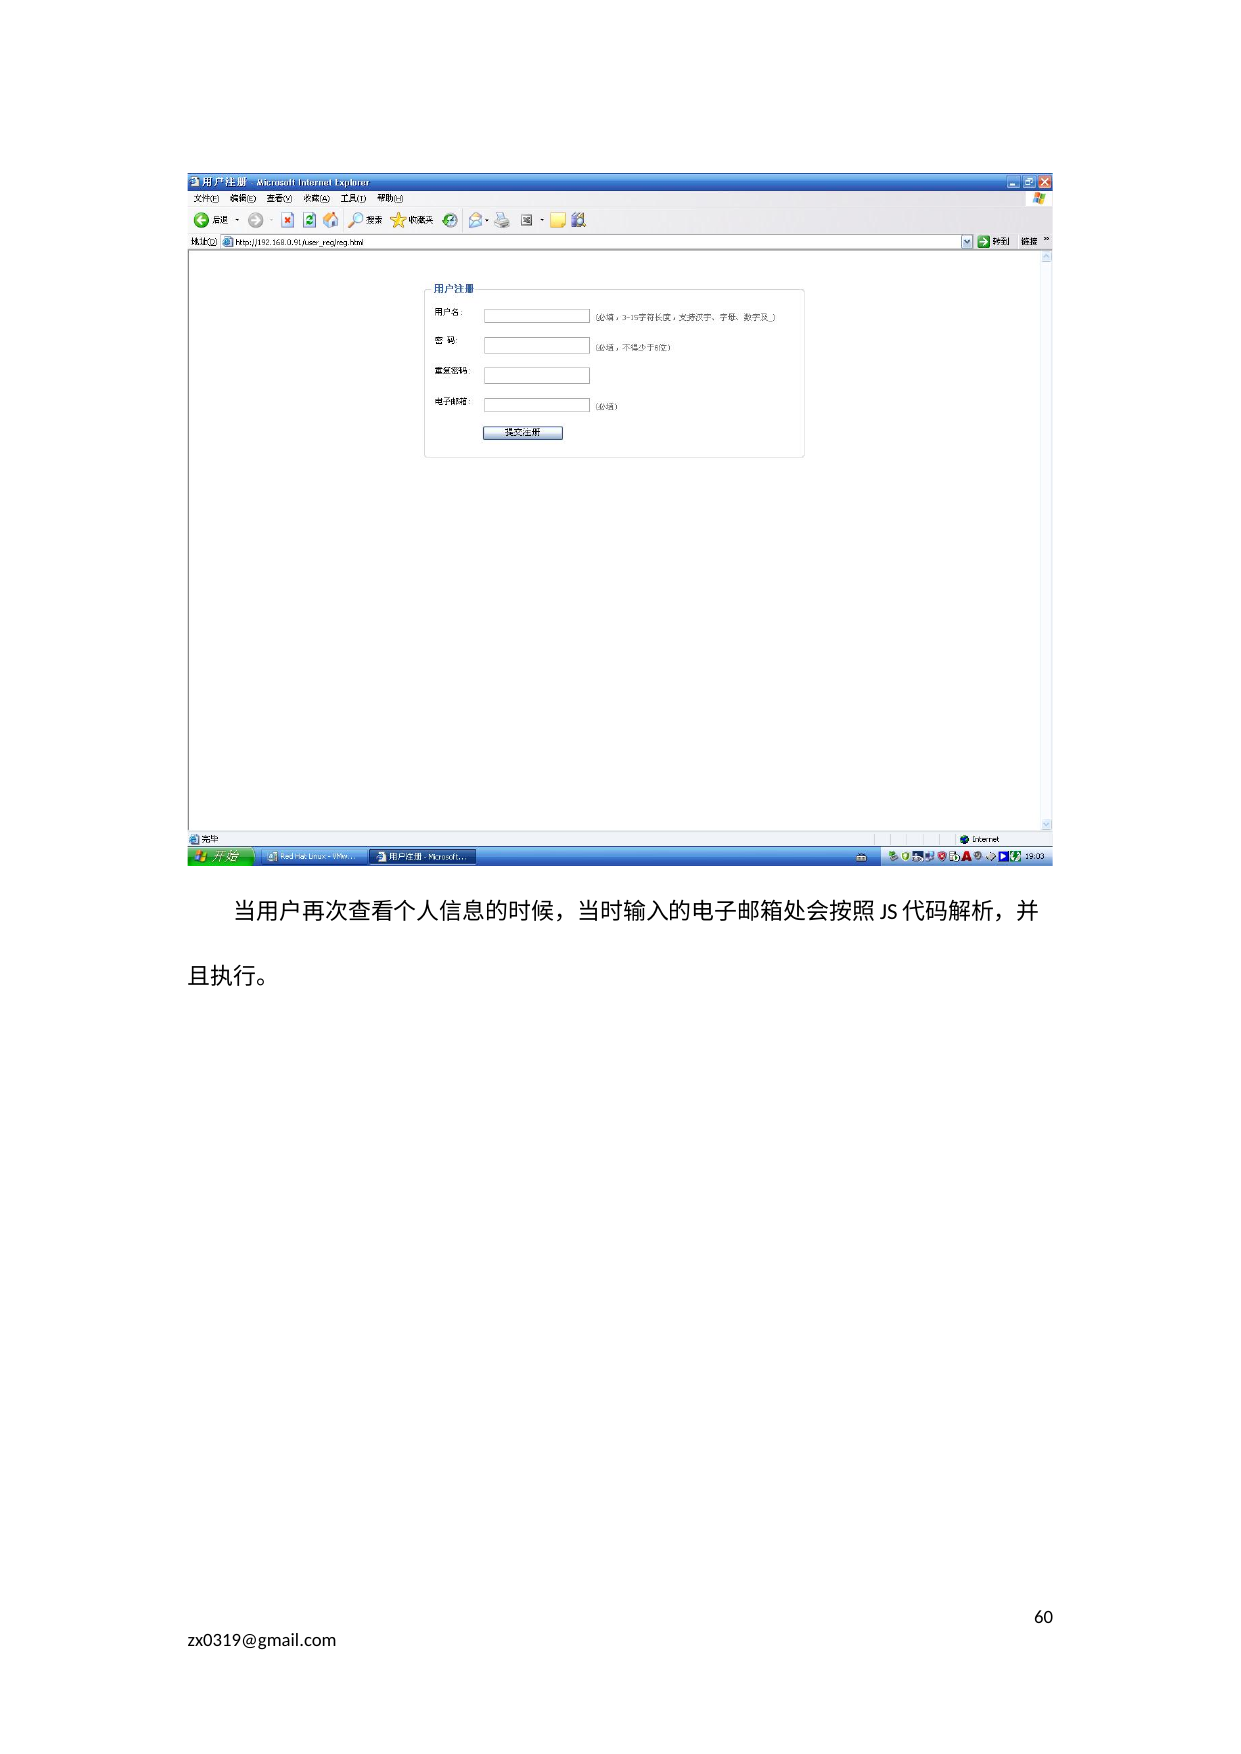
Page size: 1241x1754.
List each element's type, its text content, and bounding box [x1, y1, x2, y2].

text 当用户再次查看个人信息的时候，当时输入的电子邮箱处会按照JS代码解析，并且执行。 [187, 877, 1053, 1007]
picture [187, 173, 1053, 866]
